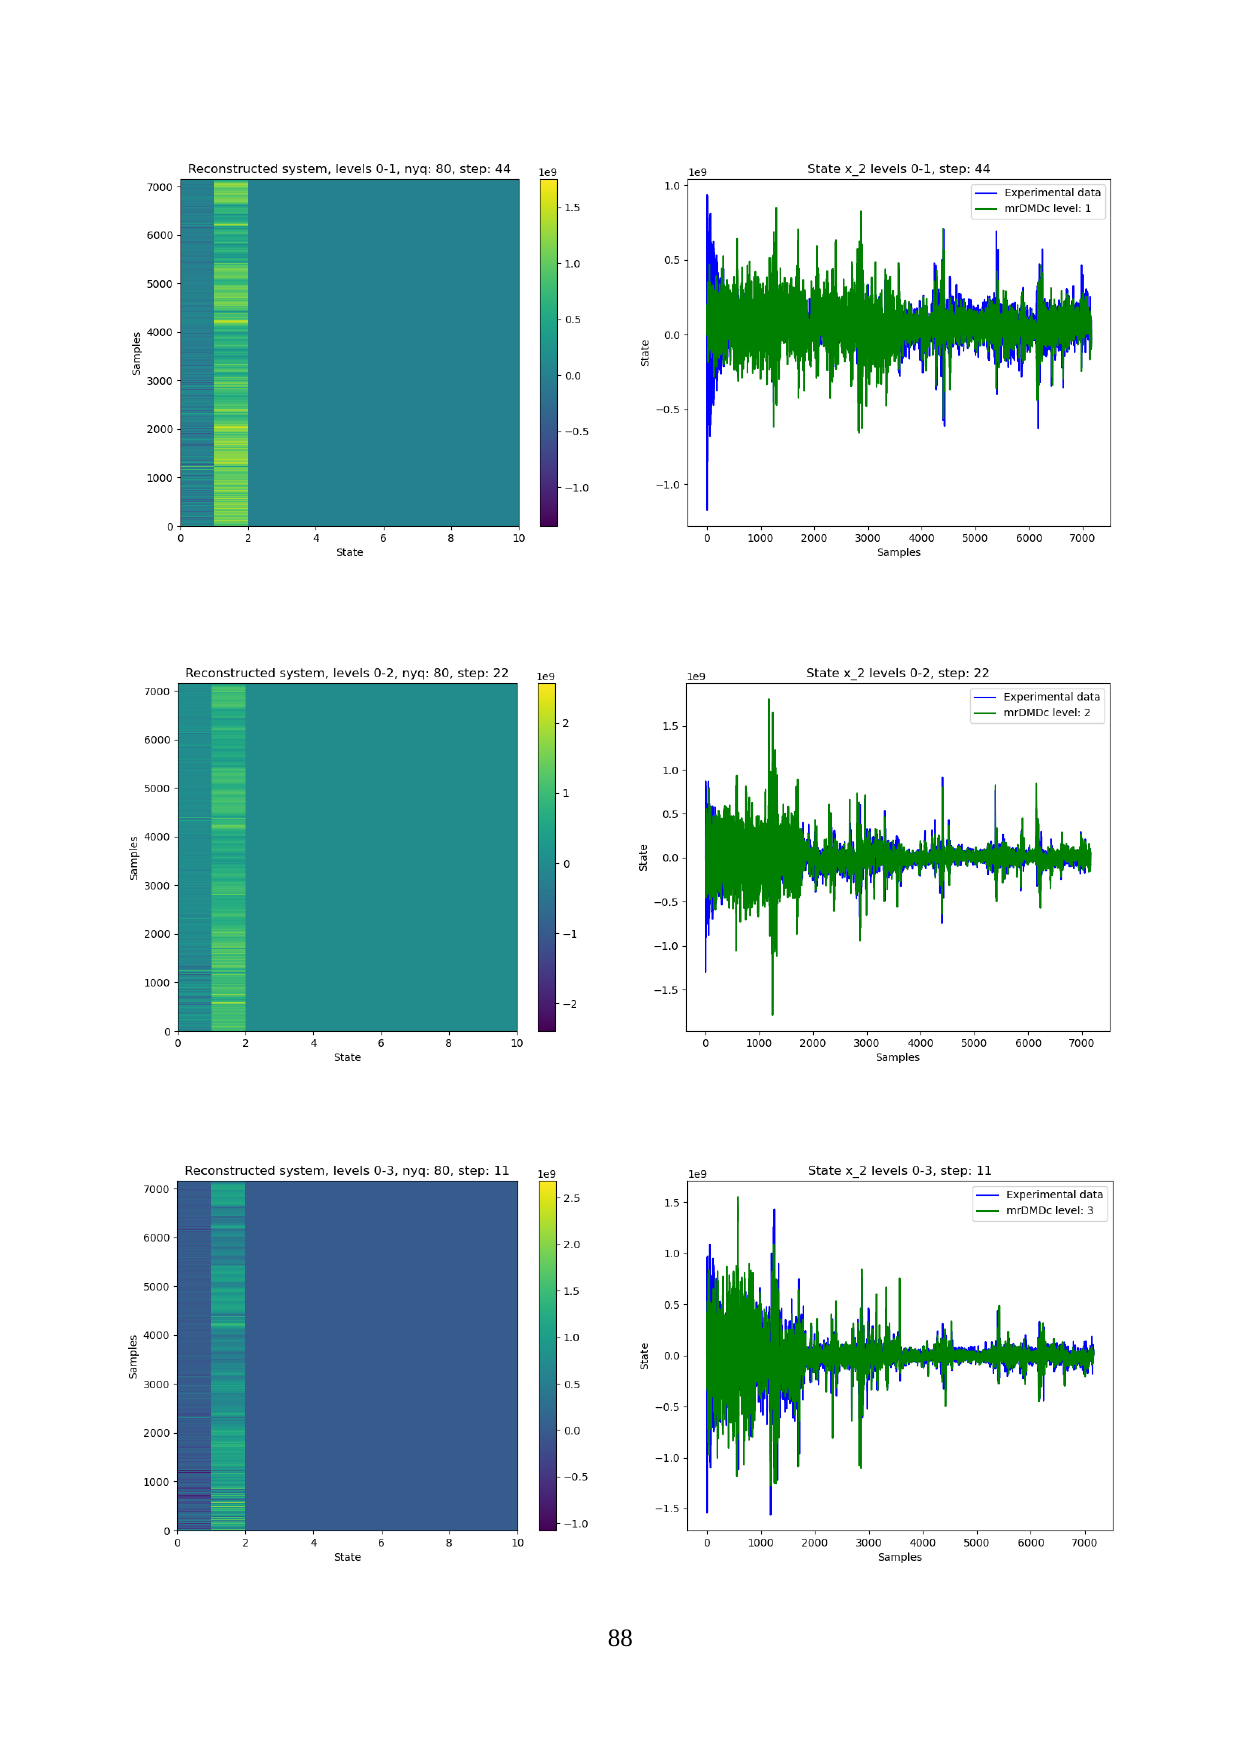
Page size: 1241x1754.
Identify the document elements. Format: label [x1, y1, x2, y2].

picture [118, 147, 1123, 567]
picture [118, 652, 1123, 1072]
picture [118, 1158, 1123, 1568]
